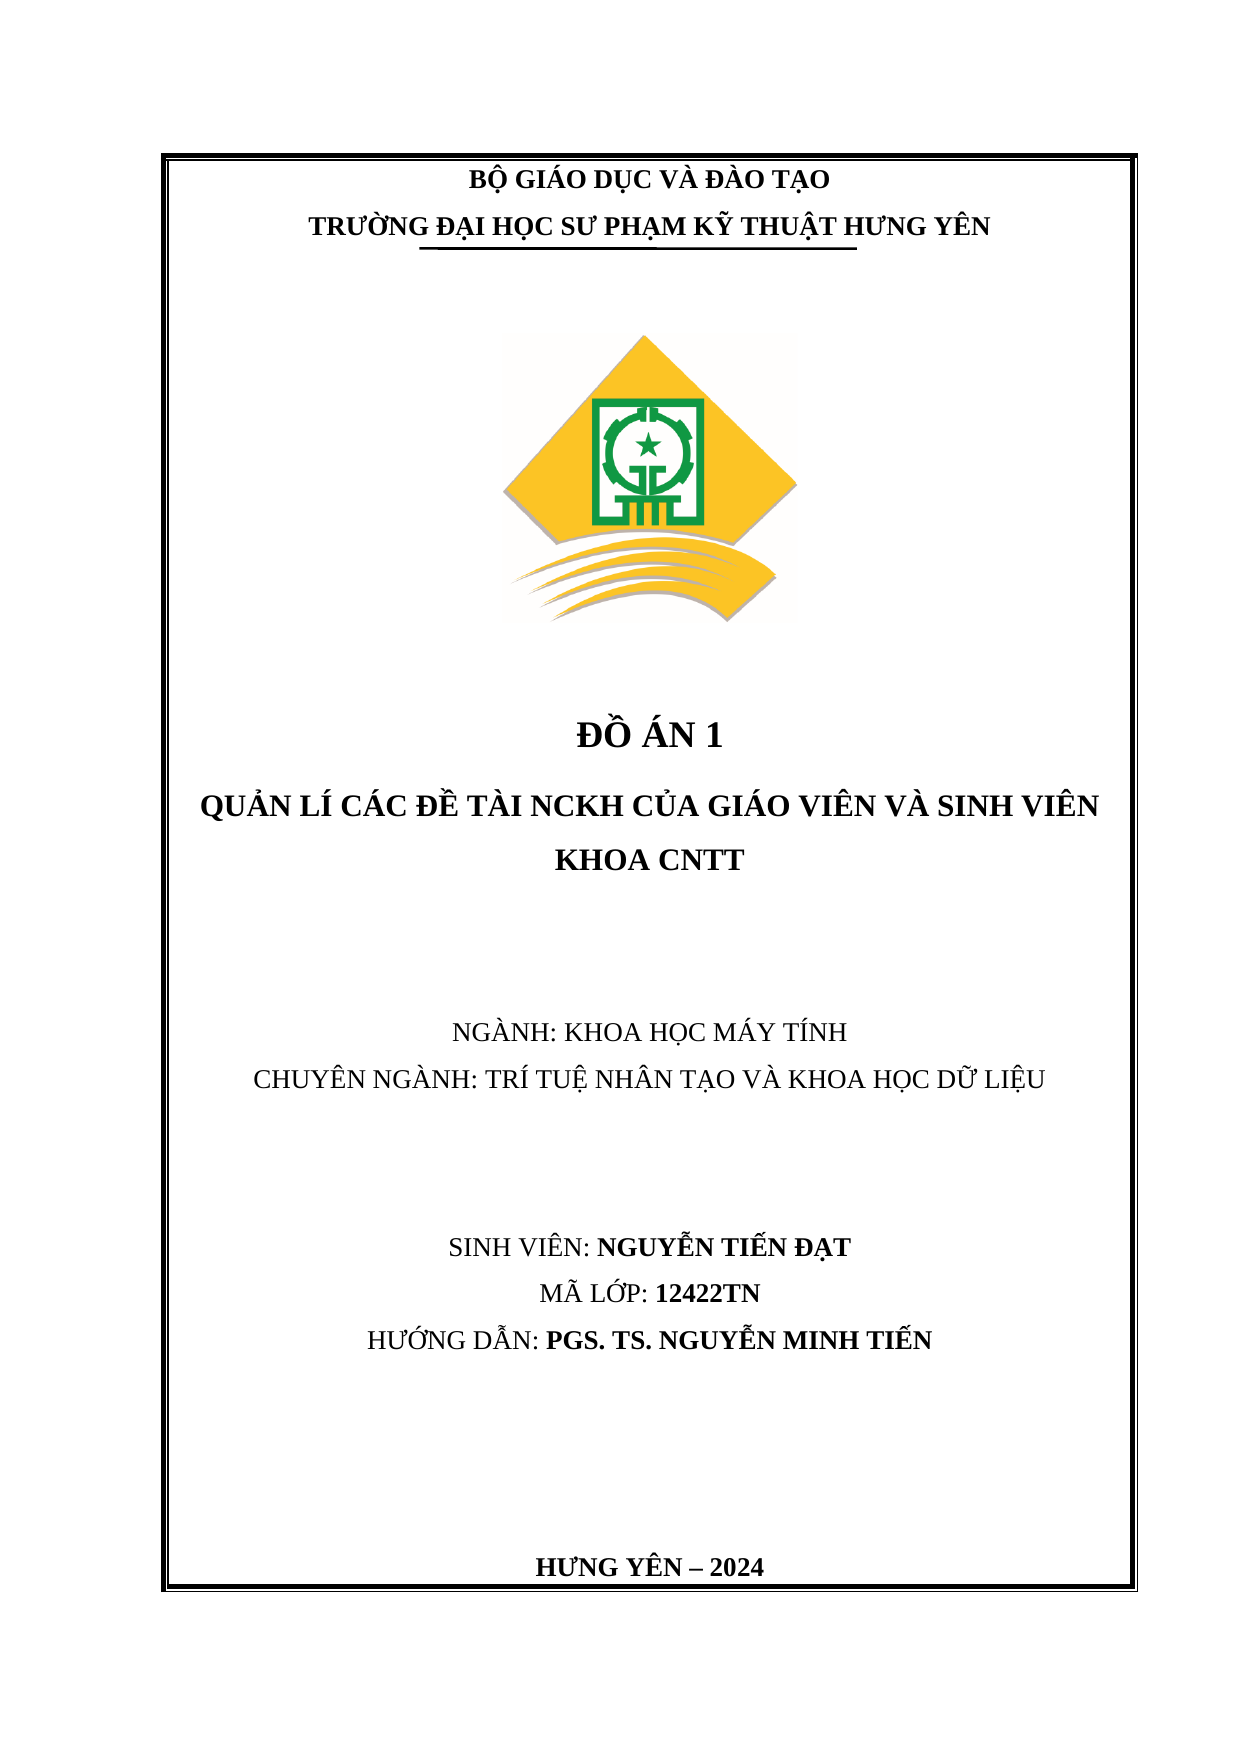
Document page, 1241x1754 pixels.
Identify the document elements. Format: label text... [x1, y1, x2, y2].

picture [501, 333, 798, 623]
text CHUYÊN NGÀNH: TRÍ TUỆ NHÂN TẠO VÀ KHOA HỌC DỮ LIỆU [169, 1053, 1130, 1094]
text HƯNG YÊN – 2024 [169, 1541, 1130, 1584]
text HƯỚNG DẪN: PGS. TS. NGUYỄN MINH TIẾN [169, 1314, 1130, 1355]
text ĐỒ ÁN 1 [169, 703, 1130, 756]
text TRƯỜNG ĐẠI HỌC SƯ PHẠM KỸ THUẬT HƯNG YÊN [169, 200, 1130, 241]
text SINH VIÊN: NGUYỄN TIẾN ĐẠT [169, 1221, 1130, 1262]
text NGÀNH: KHOA HỌC MÁY TÍNH [169, 1006, 1130, 1047]
text BỘ GIÁO DỤC VÀ ĐÀO TẠO [169, 161, 1130, 194]
text MÃ LỚP: 12422TN [169, 1268, 1130, 1309]
text QUẢN LÍ CÁC ĐỀ TÀI NCKH CỦA GIÁO VIÊN VÀ SINH VIÊN KHOA CNTT [169, 777, 1130, 877]
